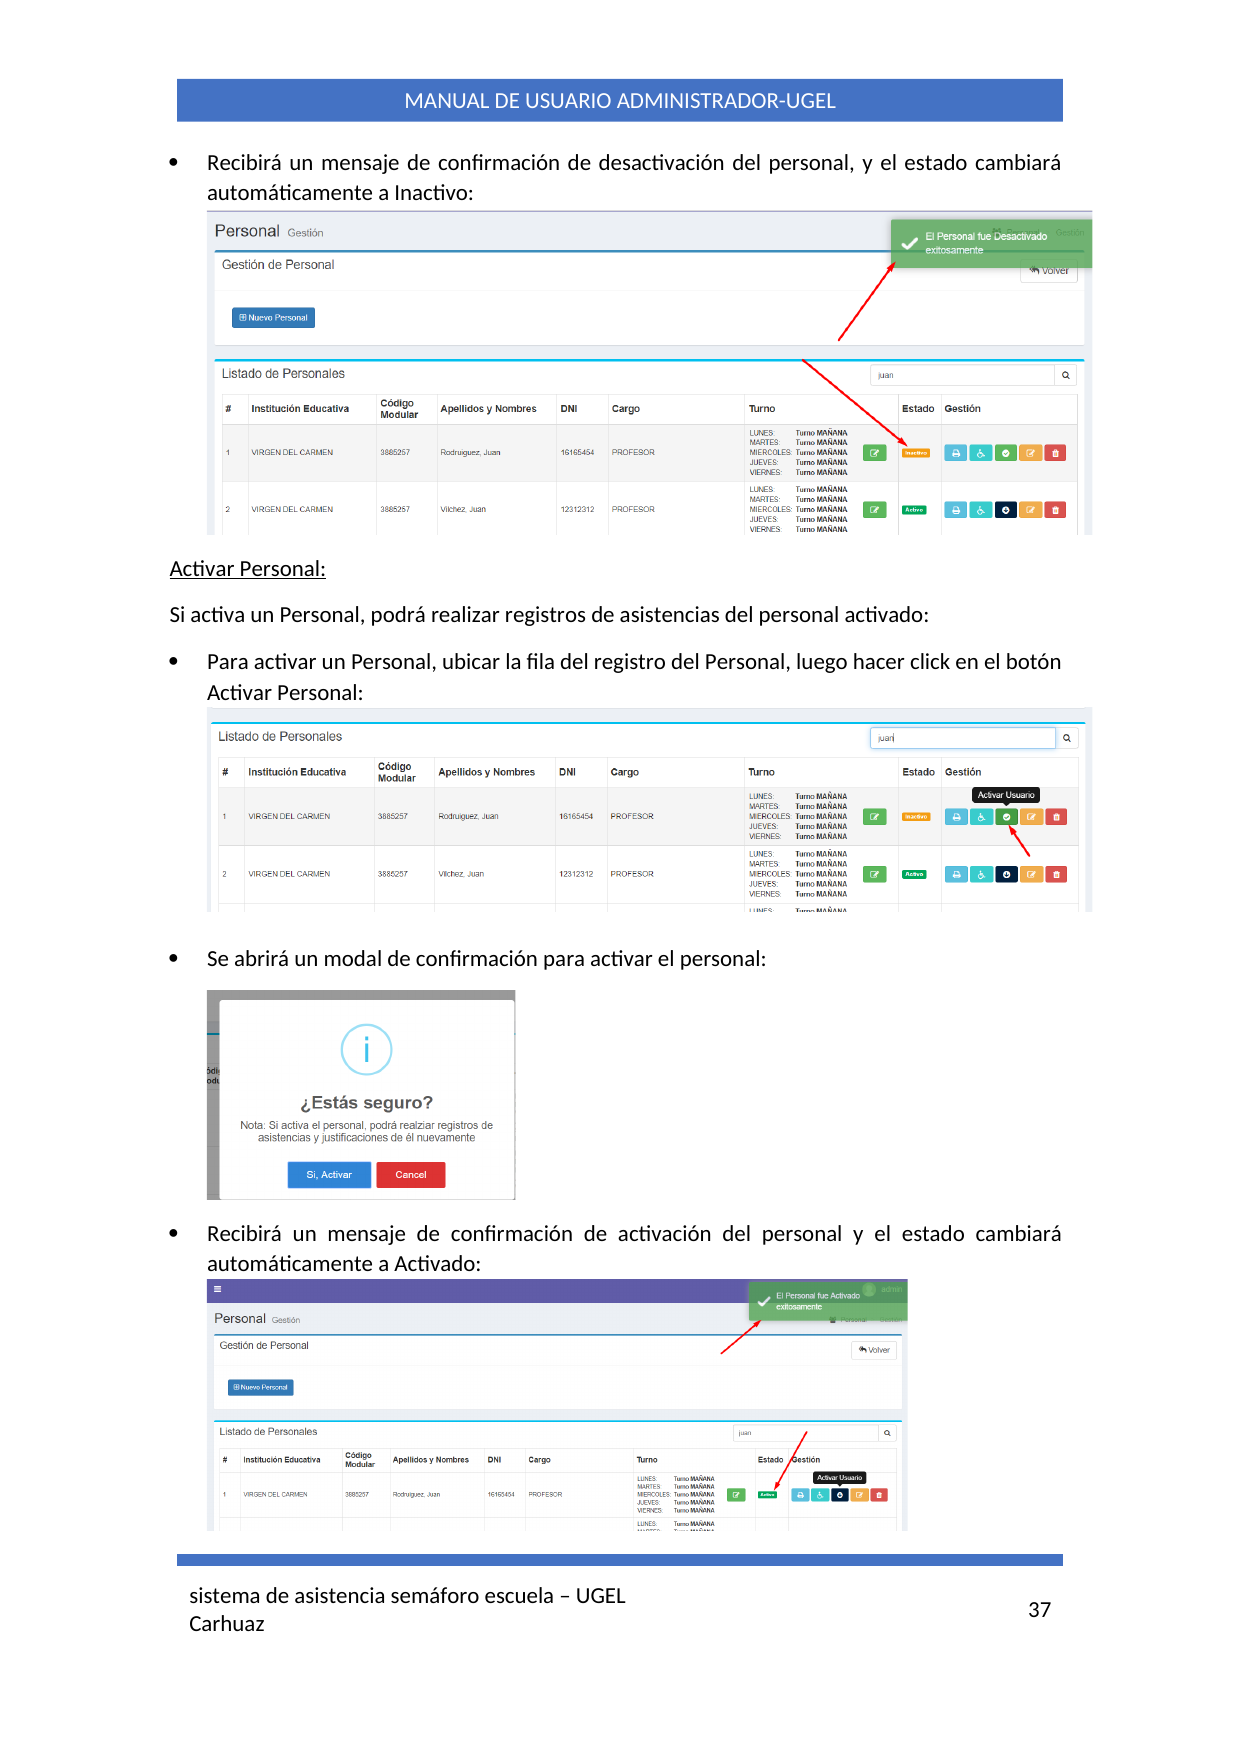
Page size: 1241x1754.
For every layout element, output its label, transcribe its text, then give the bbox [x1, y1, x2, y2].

list Recibirá un mensaje de confirmación de activación del personal y el estado cambiará automáticamente a Activado: [169, 1219, 1063, 1277]
text Activar Personal: [169, 554, 1063, 582]
picture [206, 1279, 908, 1531]
list Para activar un Personal, ubicar la fila del registro del Personal, luego hacer click en el botón Activar Personal: [169, 647, 1063, 706]
picture [206, 990, 516, 1200]
list Se abrirá un modal de confirmación para activar el personal: [169, 944, 1063, 972]
picture [206, 707, 1093, 912]
text Si activa un Personal, podrá realizar registros de asistencias del personal activado: [169, 601, 1063, 629]
list Recibirá un mensaje de confirmación de desactivación del personal, y el estado cambiará automáticamente a Inactivo: [169, 148, 1063, 206]
picture [206, 208, 1093, 535]
